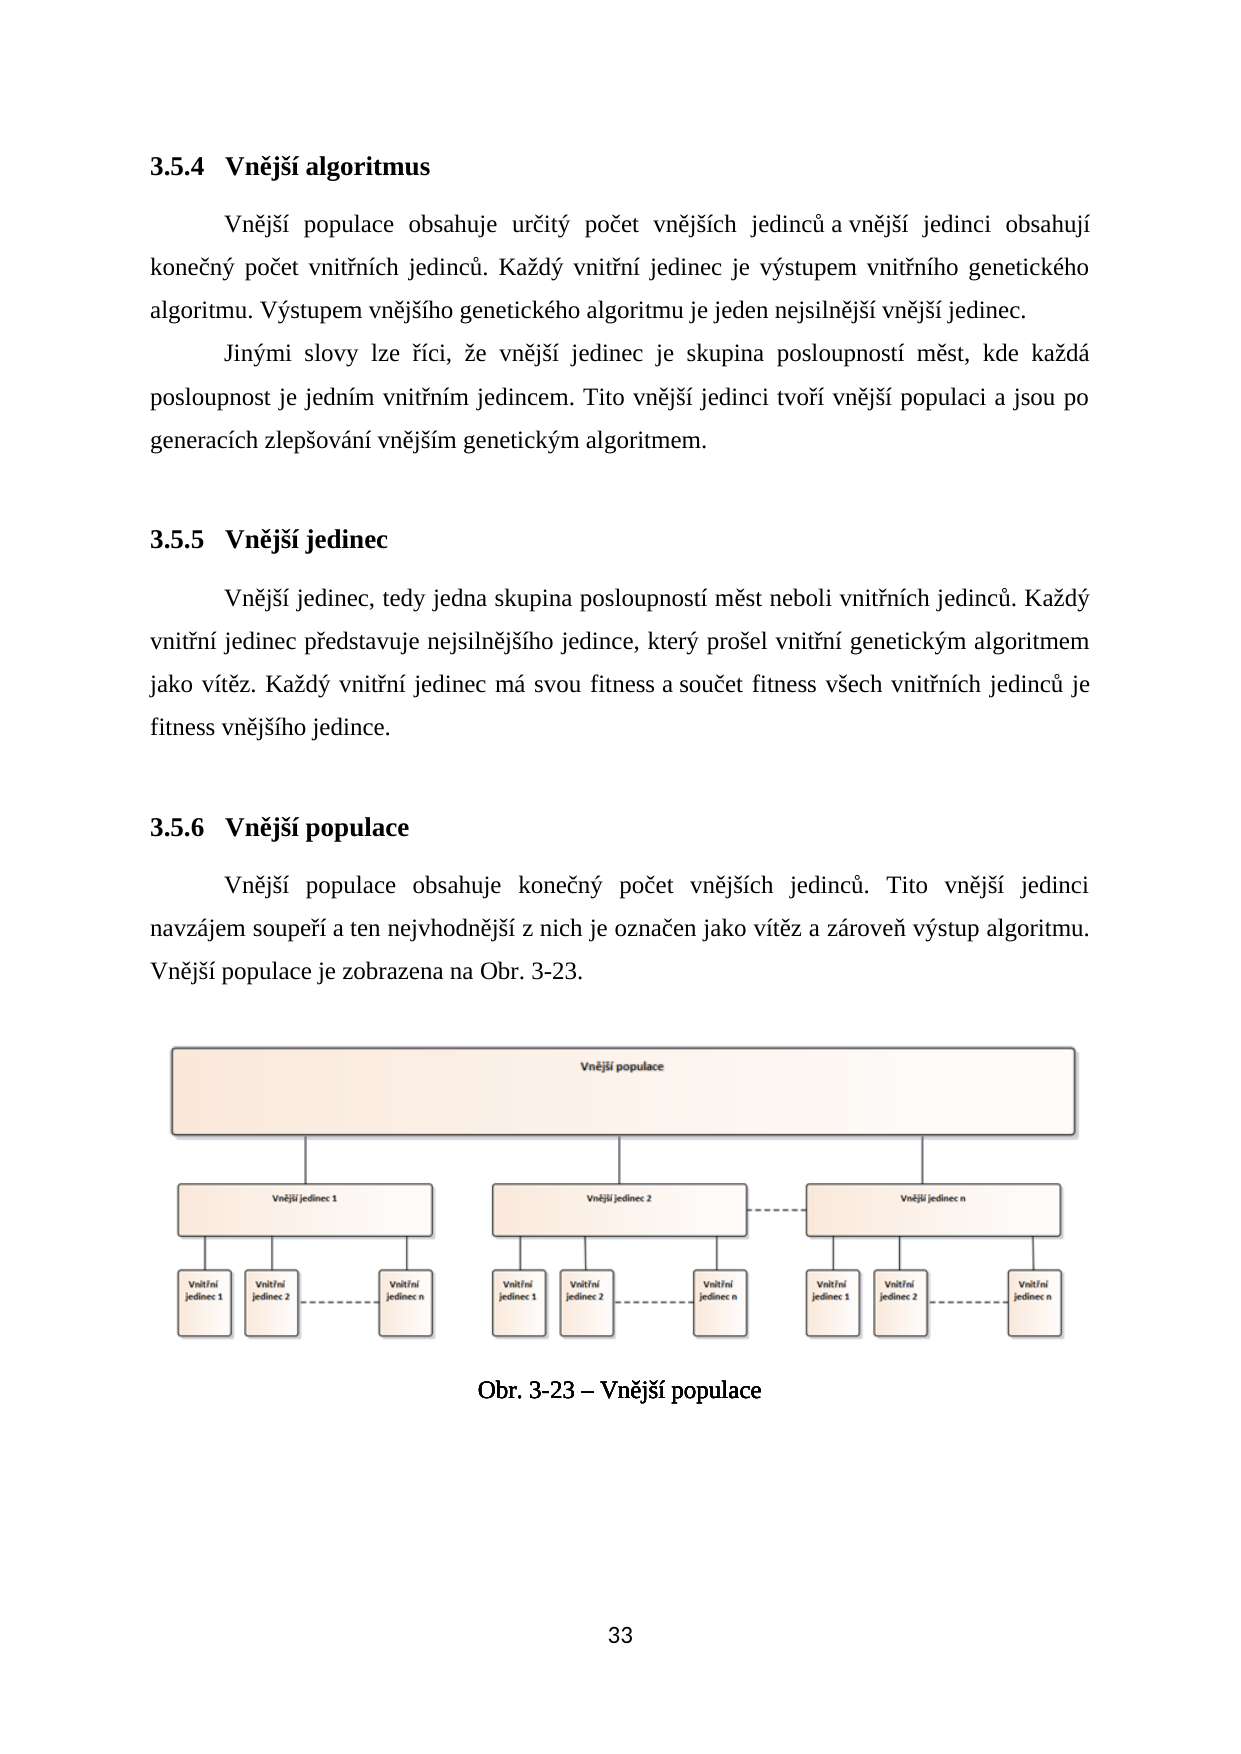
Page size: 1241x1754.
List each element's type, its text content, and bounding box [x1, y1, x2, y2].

picture [150, 1031, 1089, 1355]
subtitle Vnější populace [150, 811, 1090, 842]
text Jinými slovy lze říci, že vnější jedinec je skupina posloupností měst, kde každá posloupnost je jedním vnitřním jedincem. Tito vnější jedinci tvoří vnější populaci a jsou po generacích zlepšování vnějším genetickým algoritmem. [150, 338, 1090, 453]
subtitle Vnější jedinec [150, 523, 1090, 555]
text Vnější jedinec, tedy jedna skupina posloupností měst neboli vnitřních jedinců. Každý vnitřní jedinec představuje nejsilnějšího jedince, který prošel vnitřní genetickým algoritmem jako vítěz. Každý vnitřní jedinec má svou fitness a součet fitness všech vnitřních jedinců je fitness vnějšího jedince. [150, 583, 1090, 741]
subtitle Vnější algoritmus [150, 150, 1090, 181]
text Vnější populace obsahuje určitý počet vnějších jedinců a vnější jedinci obsahují konečný počet vnitřních jedinců. Každý vnitřní jedinec je výstupem vnitřního genetického algoritmu. Výstupem vnějšího genetického algoritmu je jeden nejsilnější vnější jedinec. [150, 209, 1090, 324]
